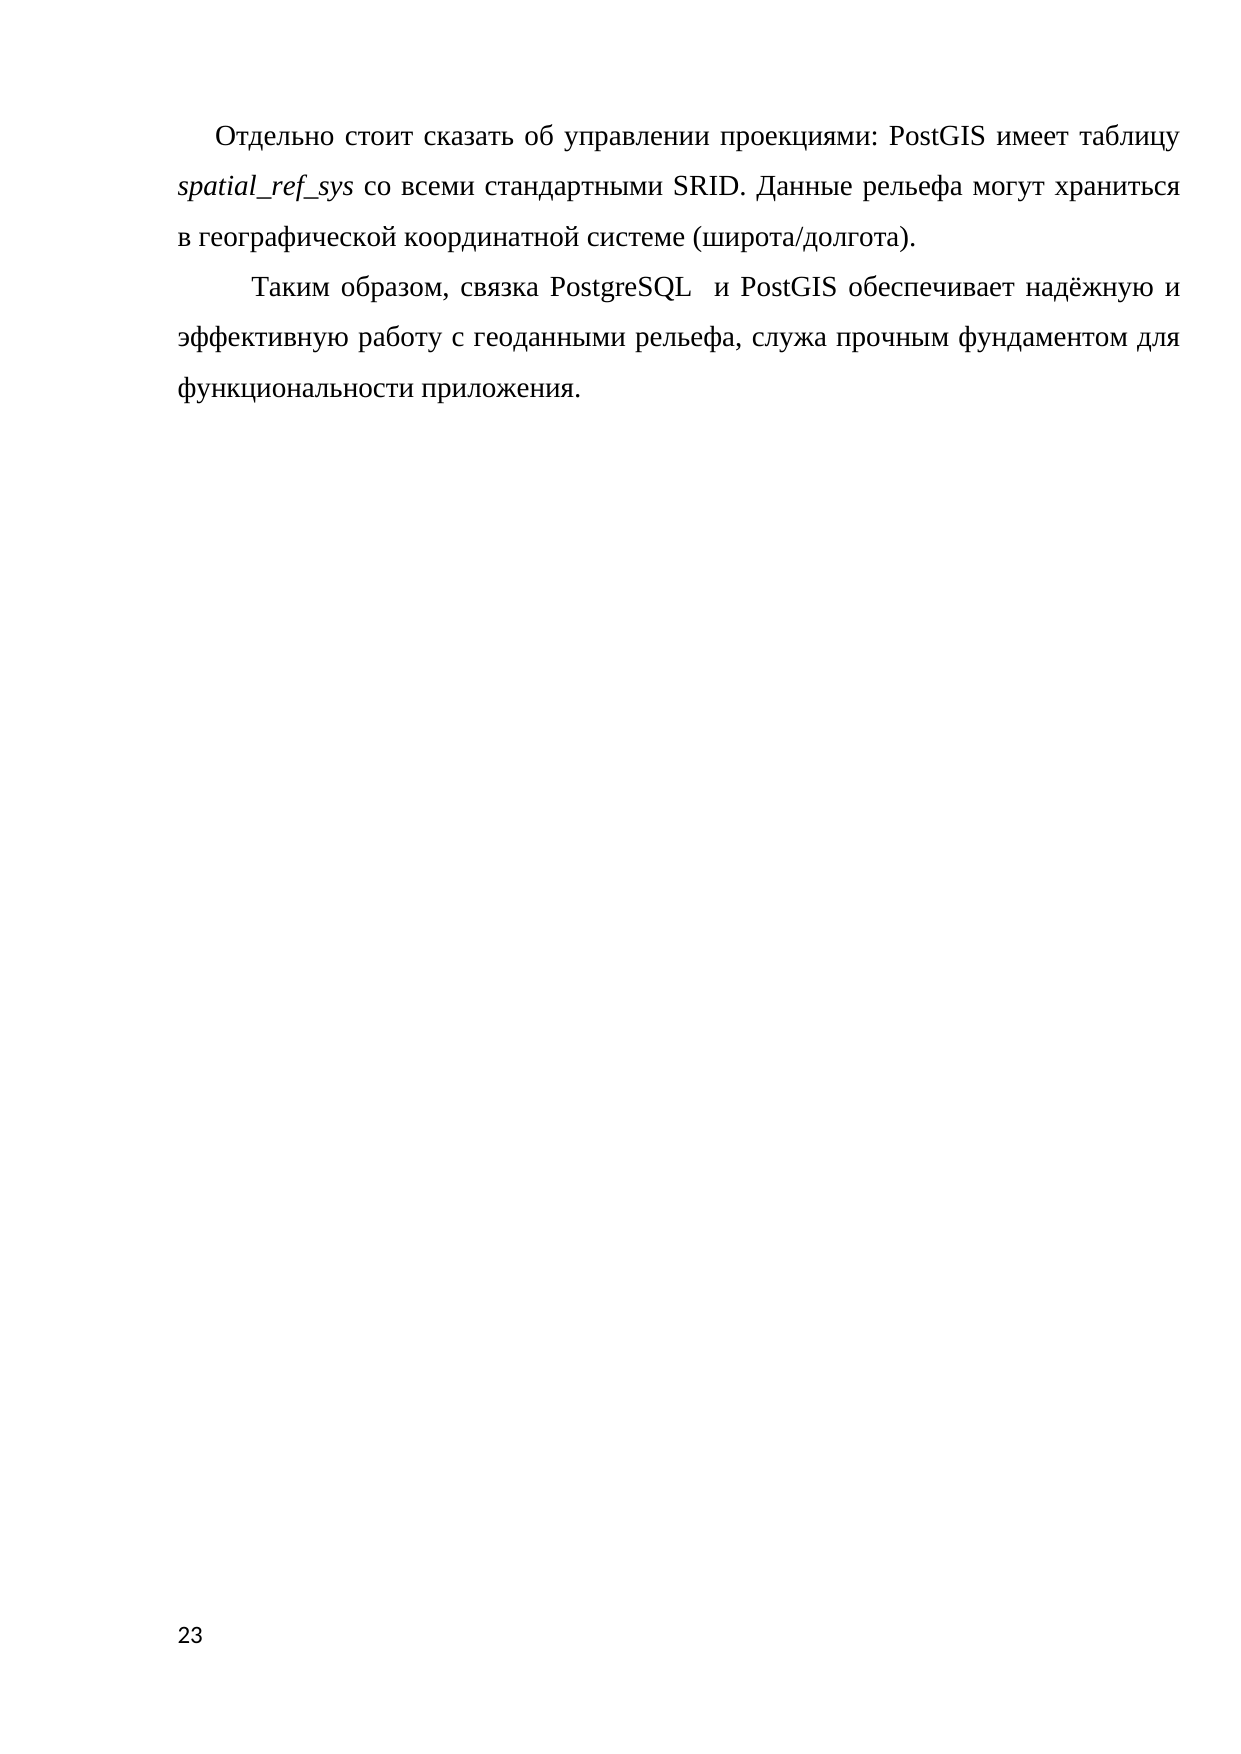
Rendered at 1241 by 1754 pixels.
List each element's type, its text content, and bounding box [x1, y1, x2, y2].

text Таким образом, связка PostgreSQL и PostGIS обеспечивает надёжную и эффективную работу с геоданными рельефа, служа прочным фундаментом для функциональности приложения. [177, 269, 1181, 403]
text Отдельно стоит сказать об управлении проекциями: PostGIS имеет таблицу spatial_ref_sys со всеми стандартными SRID. Данные рельефа могут храниться в географической координатной системе (широта/долгота). [177, 118, 1181, 252]
